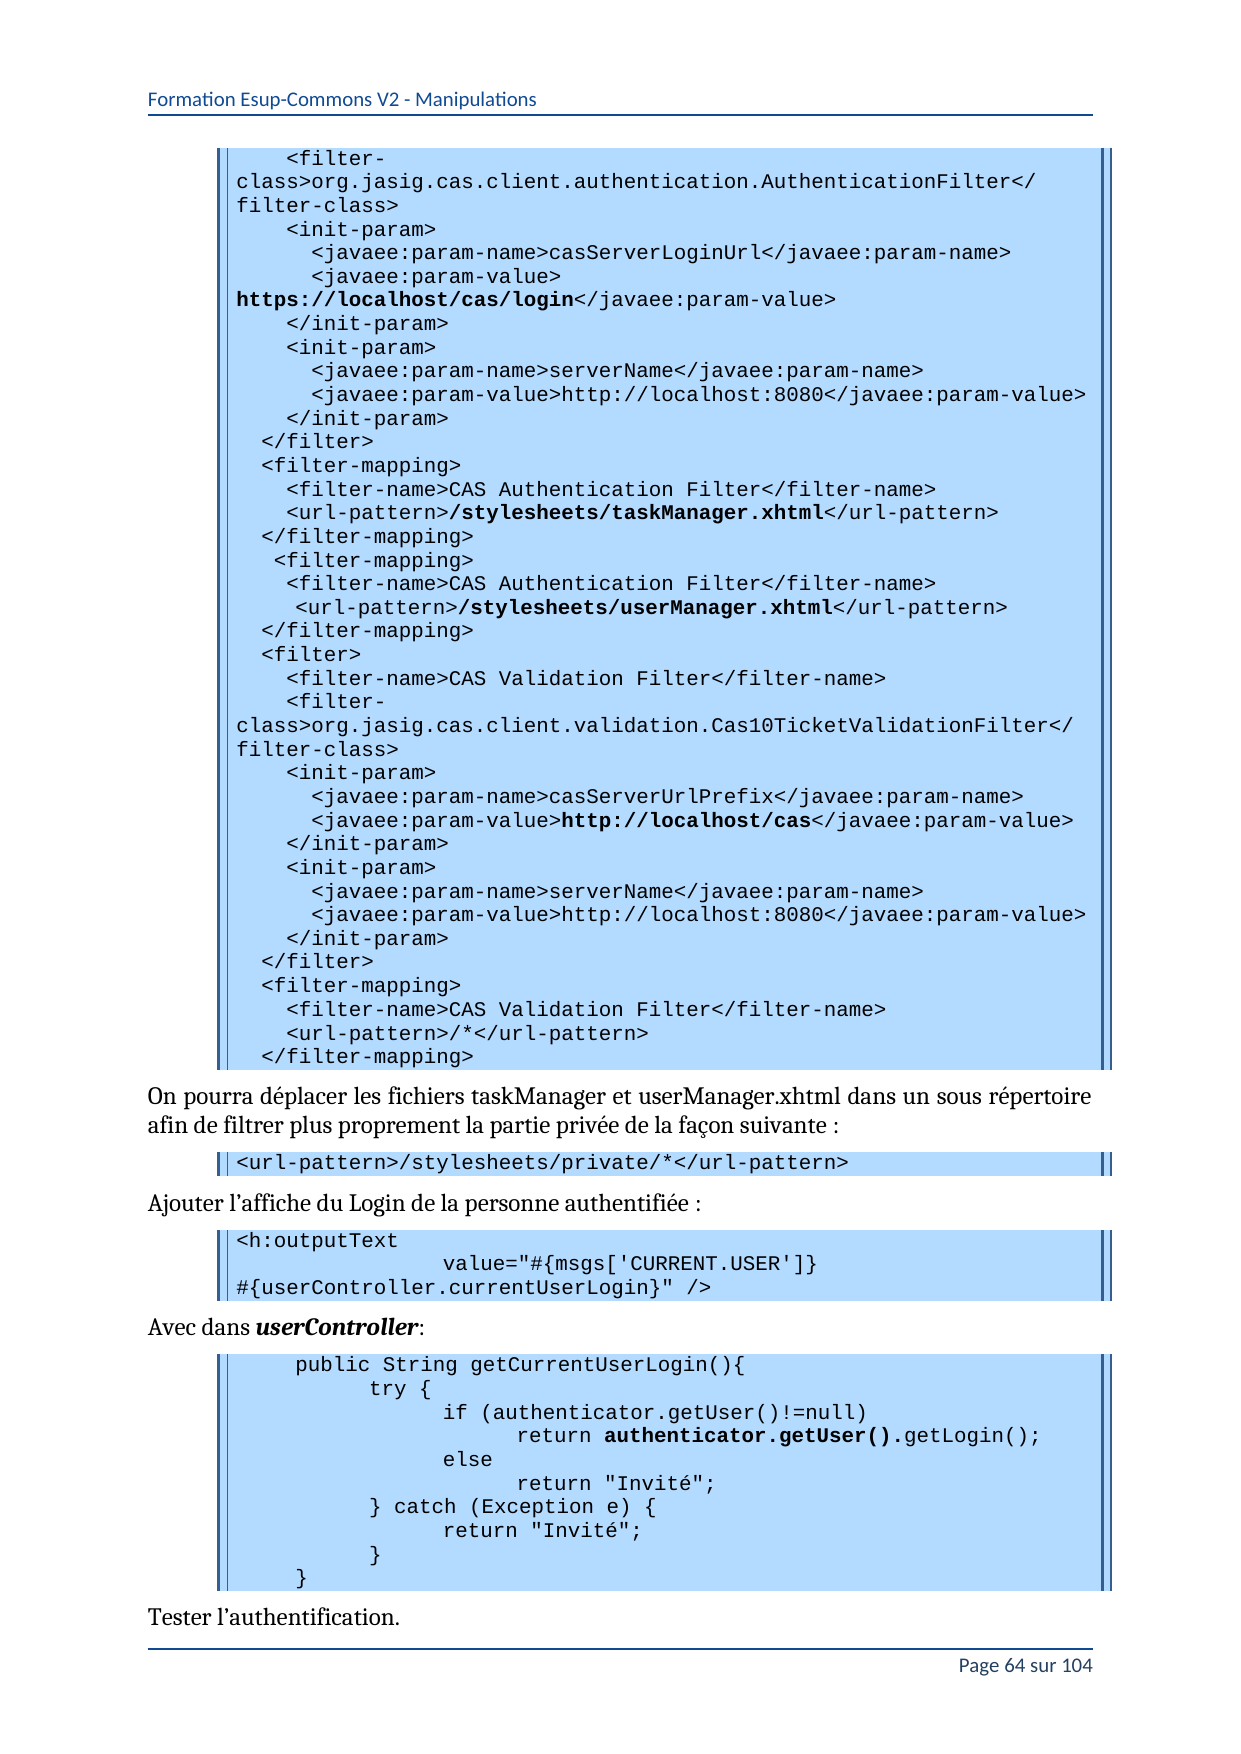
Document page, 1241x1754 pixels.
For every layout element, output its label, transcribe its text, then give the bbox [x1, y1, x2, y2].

text } [228, 1543, 1101, 1567]
text return "Invité"; [228, 1520, 1101, 1543]
text </init-param> [228, 313, 1101, 337]
text <filter-mapping> [228, 549, 1101, 573]
text <h:outputText [228, 1230, 1101, 1253]
text else [228, 1449, 1101, 1473]
text </filter> [228, 431, 1101, 455]
text try { [228, 1378, 1101, 1402]
text <url-pattern>/stylesheets/taskManager.xhtml</url-pattern> [228, 502, 1101, 526]
text } catch (Exception e) { [228, 1496, 1101, 1520]
text Tester l’authentification. [148, 1603, 1093, 1632]
text </filter-mapping> [228, 1046, 1101, 1070]
text </filter-mapping> [228, 621, 1101, 644]
text <filter-name>CAS Validation Filter</filter-name> [228, 668, 1101, 691]
text <init-param> [228, 762, 1101, 786]
text </init-param> [228, 408, 1101, 431]
text <javaee:param-name>serverName</javaee:param-name> [228, 881, 1101, 904]
text <url-pattern>/stylesheets/private/*</url-pattern> [228, 1152, 1101, 1176]
text </init-param> [228, 833, 1101, 857]
text <filter-class>org.jasig.cas.client.validation.Cas10TicketValidationFilter</filter-class> [228, 691, 1101, 762]
text <filter-name>CAS Authentication Filter</filter-name> [228, 479, 1101, 502]
text <filter-name>CAS Authentication Filter</filter-name> [228, 573, 1101, 597]
text </filter> [228, 952, 1101, 975]
text public String getCurrentUserLogin(){ [228, 1354, 1101, 1378]
text <javaee:param-value>http://localhost:8080</javaee:param-value> [228, 904, 1101, 928]
text <javaee:param-value>http://localhost:8080</javaee:param-value> [228, 384, 1101, 408]
text <filter-name>CAS Validation Filter</filter-name> [228, 999, 1101, 1022]
text <filter-mapping> [228, 455, 1101, 479]
text return "Invité"; [228, 1473, 1101, 1496]
text <filter> [228, 644, 1101, 668]
text <filter-mapping> [228, 975, 1101, 999]
text value="#{msgs['CURRENT.USER']} #{userController.currentUserLogin}" /> [228, 1253, 1101, 1301]
text return authenticator.getUser().getLogin(); [228, 1425, 1101, 1449]
text <init-param> [228, 857, 1101, 881]
text <javaee:param-name>serverName</javaee:param-name> [228, 360, 1101, 384]
text <javaee:param-name>casServerUrlPrefix</javaee:param-name> [228, 786, 1101, 810]
text On pourra déplacer les fichiers taskManager et userManager.xhtml dans un sous répertoire afin de filtrer plus proprement la partie privée de la façon suivante : [148, 1082, 1093, 1140]
text <url-pattern>/*</url-pattern> [228, 1022, 1101, 1046]
text </init-param> [228, 928, 1101, 952]
text </filter-mapping> [228, 526, 1101, 549]
text if (authenticator.getUser()!=null) [228, 1402, 1101, 1425]
text <javaee:param-name>casServerLoginUrl</javaee:param-name> [228, 242, 1101, 266]
text <filter-class>org.jasig.cas.client.authentication.AuthenticationFilter</filter-class> [228, 148, 1101, 218]
text <javaee:param-value> https://localhost/cas/login</javaee:param-value> [228, 266, 1101, 313]
text Ajouter l’affiche du Login de la personne authentifiée : [148, 1188, 1093, 1217]
text <init-param> [228, 218, 1101, 242]
text <url-pattern>/stylesheets/userManager.xhtml</url-pattern> [228, 597, 1101, 621]
text } [228, 1567, 1101, 1591]
text <javaee:param-value>http://localhost/cas</javaee:param-value> [228, 810, 1101, 833]
text <init-param> [228, 337, 1101, 360]
text Avec dans userController: [148, 1313, 1093, 1342]
